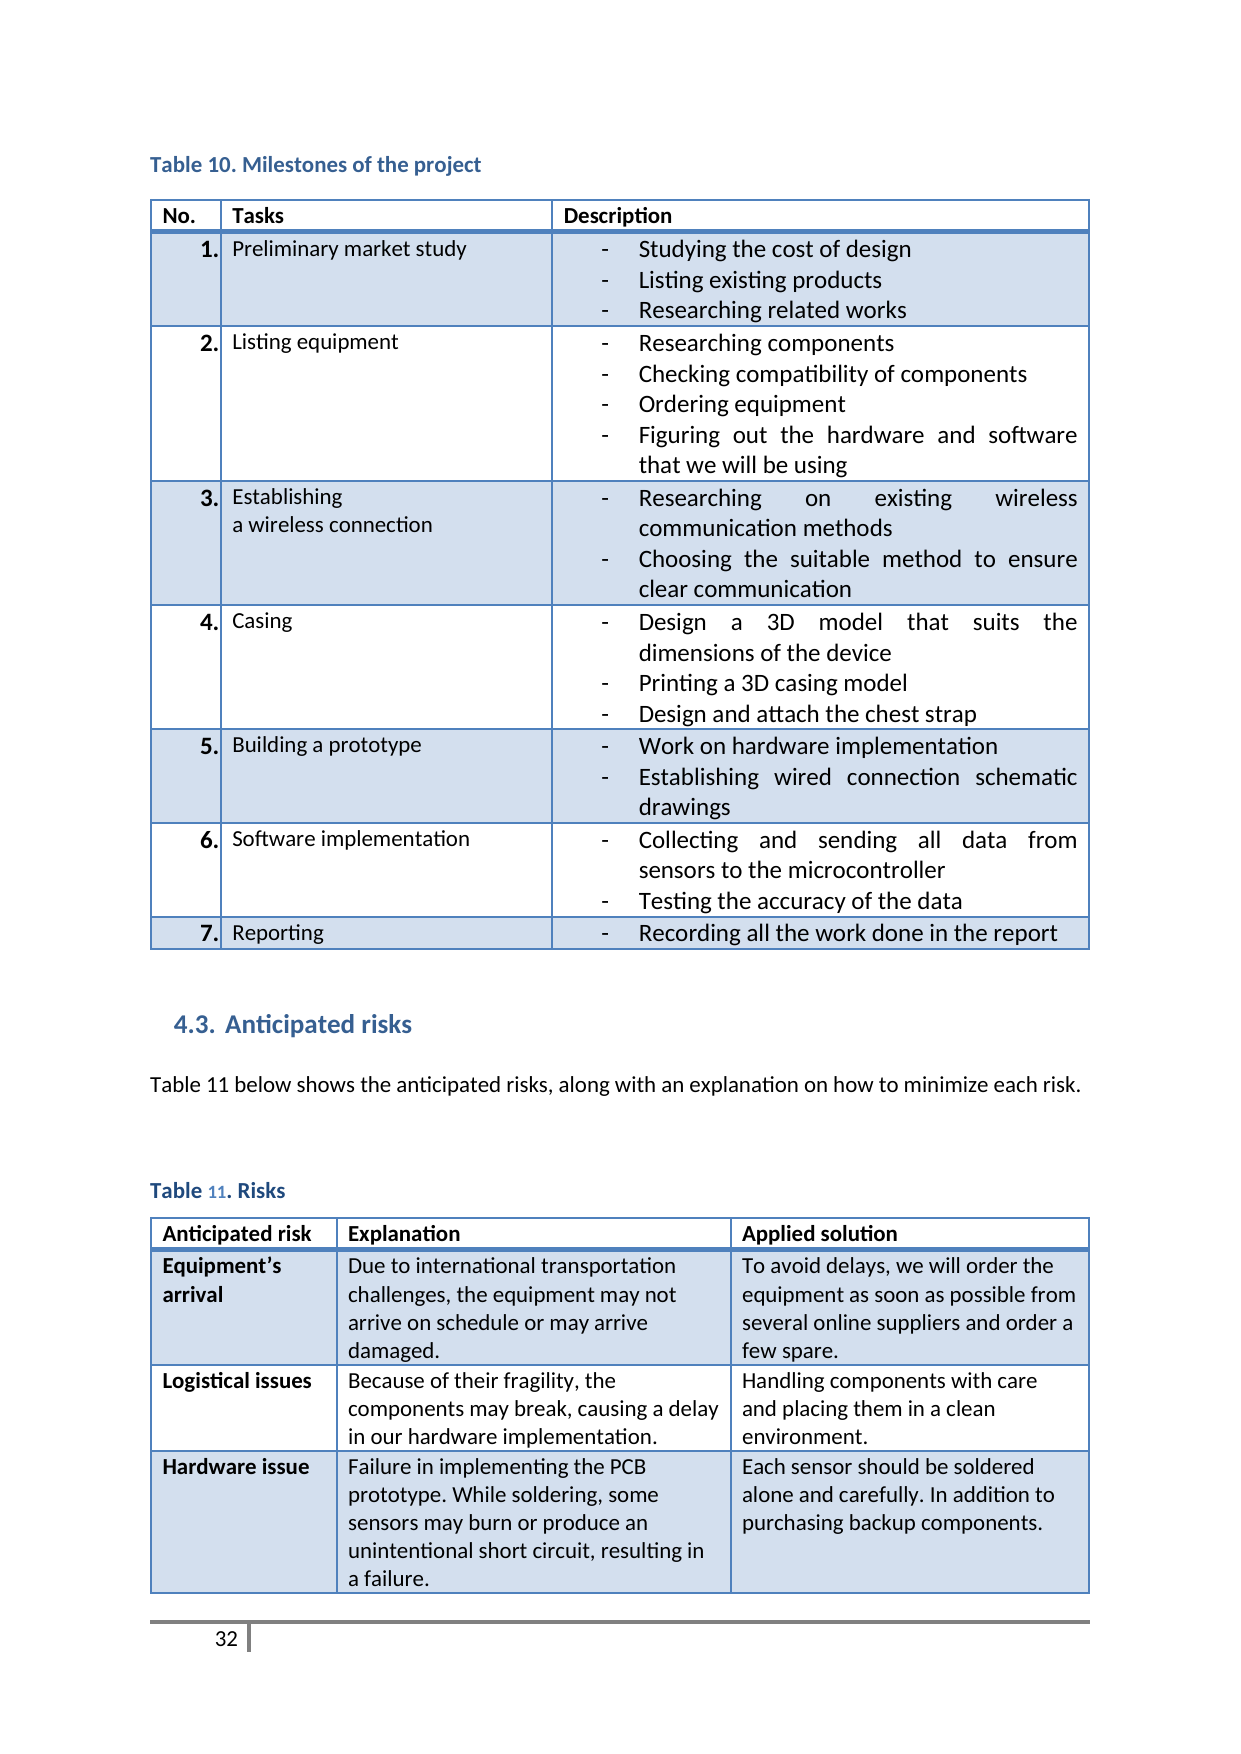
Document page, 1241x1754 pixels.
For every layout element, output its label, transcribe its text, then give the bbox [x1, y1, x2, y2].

table_header Anticipated risk [152, 1219, 336, 1247]
table_cell Due to international transportation challenges, the equipment may not arrive on schedule or may arrive damaged. [338, 1252, 730, 1364]
table_cell Work on hardware implementation Establishing wired connection schematic drawings [553, 730, 1088, 822]
text Table 10. Milestones of the project [150, 150, 1090, 178]
table_cell Listing equipment [222, 327, 551, 480]
table_header Explanation [338, 1219, 730, 1247]
table_cell Equipment’s arrival [152, 1252, 336, 1364]
text Table 11. Risks [150, 1176, 1090, 1204]
table_cell Collecting and sending all data from sensors to the microcontroller Testing the accuracy of the data [553, 824, 1088, 916]
table_cell [152, 824, 220, 916]
table_cell [152, 482, 220, 604]
table_cell Researching on existing wireless communication methods Choosing the suitable method to ensure clear communication [553, 482, 1088, 604]
table_cell Preliminary market study [222, 234, 551, 325]
table_cell Building a prototype [222, 730, 551, 822]
text Table 11 below shows the anticipated risks, along with an explanation on how to minimize each risk. [150, 1070, 1090, 1098]
subtitle Anticipated risks [174, 1007, 1090, 1040]
table_cell Design a 3D model that suits the dimensions of the device Printing a 3D casing model Design and attach the chest strap [553, 606, 1088, 728]
table_cell Researching components Checking compatibility of components Ordering equipment Figuring out the hardware and software that we will be using [553, 327, 1088, 480]
table_cell Establishing a wireless connection [222, 482, 551, 604]
table_cell [152, 918, 220, 948]
table_header No. [152, 201, 220, 229]
table_cell [152, 234, 220, 325]
table_header Applied solution [732, 1219, 1088, 1247]
table_cell Reporting [222, 918, 551, 948]
table_cell [152, 327, 220, 480]
table_cell Failure in implementing the PCB prototype. While soldering, some sensors may burn or produce an unintentional short circuit, resulting in a failure. [338, 1452, 730, 1592]
table_cell Studying the cost of design Listing existing products Researching related works [553, 234, 1088, 325]
table_header Description [553, 201, 1088, 229]
table_cell [152, 730, 220, 822]
table_cell Handling components with care and placing them in a clean environment. [732, 1366, 1088, 1450]
table_cell Casing [222, 606, 551, 728]
table_cell Because of their fragility, the components may break, causing a delay in our hardware implementation. [338, 1366, 730, 1450]
table_header Tasks [222, 201, 551, 229]
table_cell Logistical issues [152, 1366, 336, 1450]
table_cell Software implementation [222, 824, 551, 916]
table_cell Recording all the work done in the report [553, 918, 1088, 948]
table_cell To avoid delays, we will order the equipment as soon as possible from several online suppliers and order a few spare. [732, 1252, 1088, 1364]
table_cell Each sensor should be soldered alone and carefully. In addition to purchasing backup components. [732, 1452, 1088, 1592]
table_cell Hardware issue [152, 1452, 336, 1592]
table_cell [152, 606, 220, 728]
